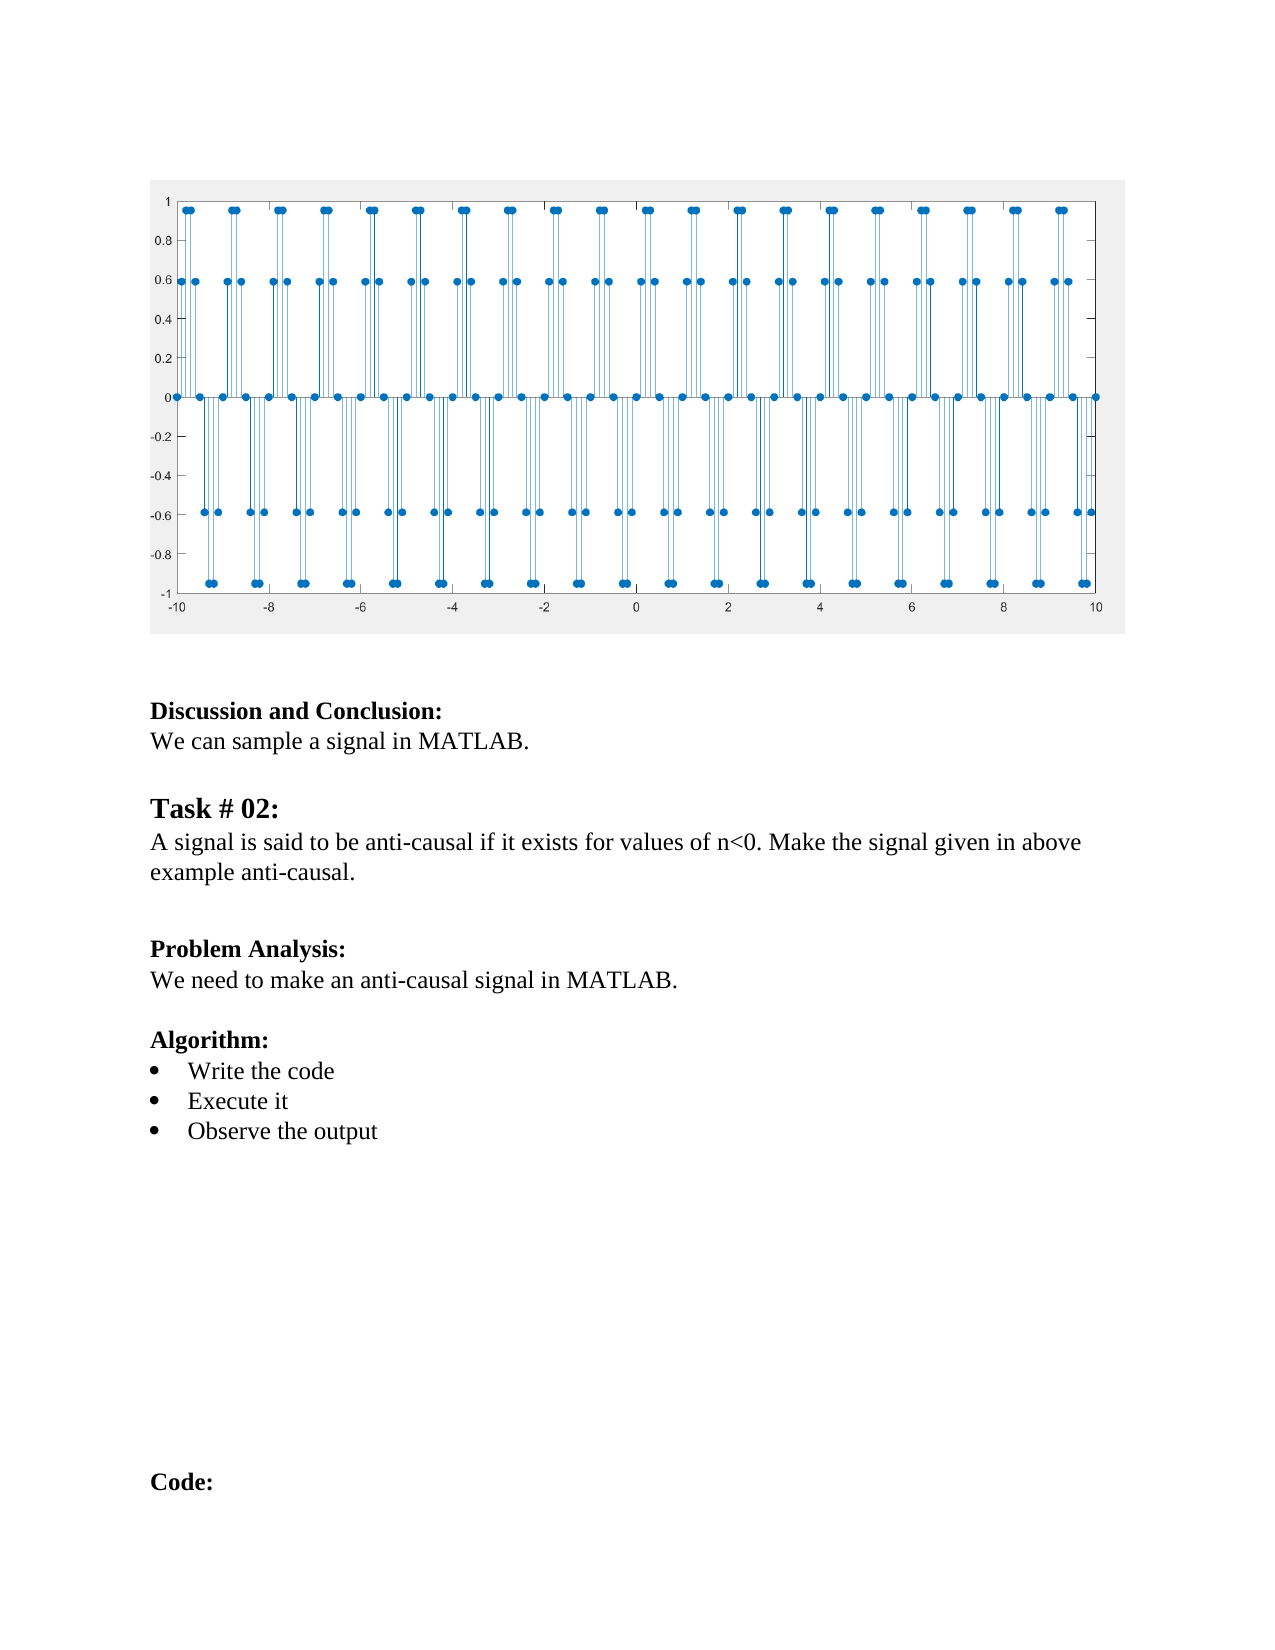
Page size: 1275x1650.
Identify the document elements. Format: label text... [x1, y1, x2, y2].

text Discussion and Conclusion: [150, 696, 1125, 725]
list Observe the output [150, 1116, 1125, 1145]
text Algorithm: [150, 1026, 1125, 1054]
subtitle Task # 02: [150, 791, 1125, 825]
text A signal is said to be anti‐causal if it exists for values of n<0. Make the signal given in above example anti‐causal. [150, 827, 1125, 886]
text Problem Analysis: [150, 934, 1125, 963]
list Write the code [150, 1056, 1125, 1085]
text We need to make an anti-causal signal in MATLAB. [150, 965, 1125, 993]
list Execute it [150, 1086, 1125, 1115]
list We can sample a signal in MATLAB. [150, 726, 1125, 755]
picture [150, 180, 1125, 634]
text Code: [150, 1467, 1125, 1496]
